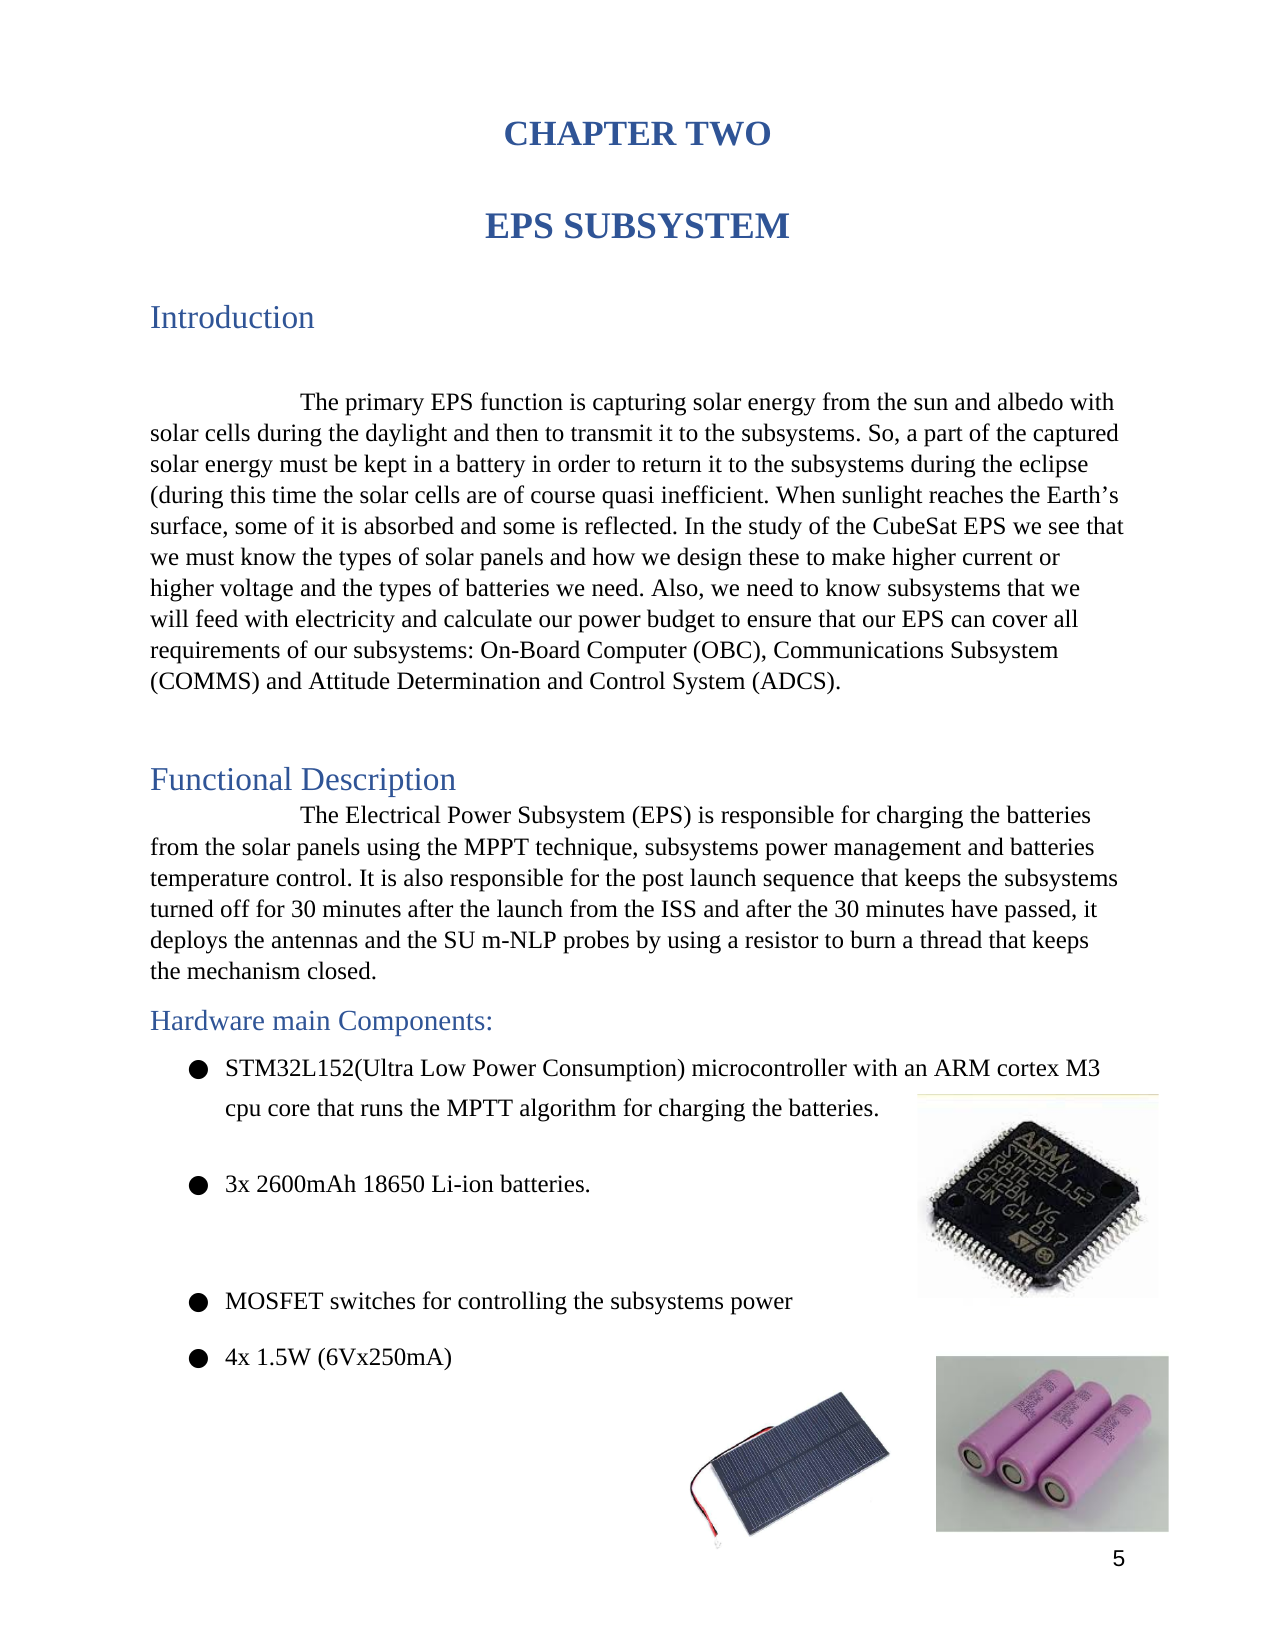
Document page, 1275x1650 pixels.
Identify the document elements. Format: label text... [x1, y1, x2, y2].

subtitle Introduction [150, 298, 1125, 336]
text The Electrical Power Subsystem (EPS) is responsible for charging the batteries from the solar panels using the MPPT technique, subsystems power management and batteries temperature control. It is also responsible for the post launch sequence that keeps the subsystems turned off for 30 minutes after the launch from the ISS and after the 30 minutes have passed, it deploys the antennas and the SU m-NLP probes by using a resistor to burn a thread that keeps the mechanism closed. [150, 801, 1125, 984]
picture [917, 1094, 1159, 1306]
subtitle Functional Description [150, 759, 1125, 798]
list 4x 1.5W (6Vx250mA) [187, 1328, 1125, 1379]
picture [936, 1350, 1169, 1533]
list MOSFET switches for controlling the subsystems power [187, 1273, 1125, 1324]
subtitle EPS SUBSYSTEM [150, 203, 1125, 246]
list STM32L152(Ultra Low Power Consumption) microcontroller with an ARM cortex M3 cpu core that runs the MPTT algorithm for charging the batteries. [187, 1040, 1125, 1122]
picture [688, 1379, 892, 1555]
text CHAPTER TWO [150, 112, 1125, 153]
list 3x 2600mAh 18650 Li-ion batteries. [187, 1155, 917, 1207]
subtitle Hardware main Components: [150, 1003, 1125, 1037]
text The primary EPS function is capturing solar energy from the sun and albedo with solar cells during the daylight and then to transmit it to the subsystems. So, a part of the captured solar energy must be kept in a battery in order to return it to the subsystems during the eclipse (during this time the solar cells are of course quasi inefficient. When sunlight reaches the Earth’s surface, some of it is absorbed and some is reflected. In the study of the CubeSat EPS we see that we must know the types of solar panels and how we design these to make higher current or higher voltage and the types of batteries we need. Also, we need to know subsystems that we will feed with electricity and calculate our power budget to ensure that our EPS can cover all requirements of our subsystems: On-Board Computer (OBC), Communications Subsystem (COMMS) and Attitude Determination and Control System (ADCS). [150, 387, 1125, 695]
